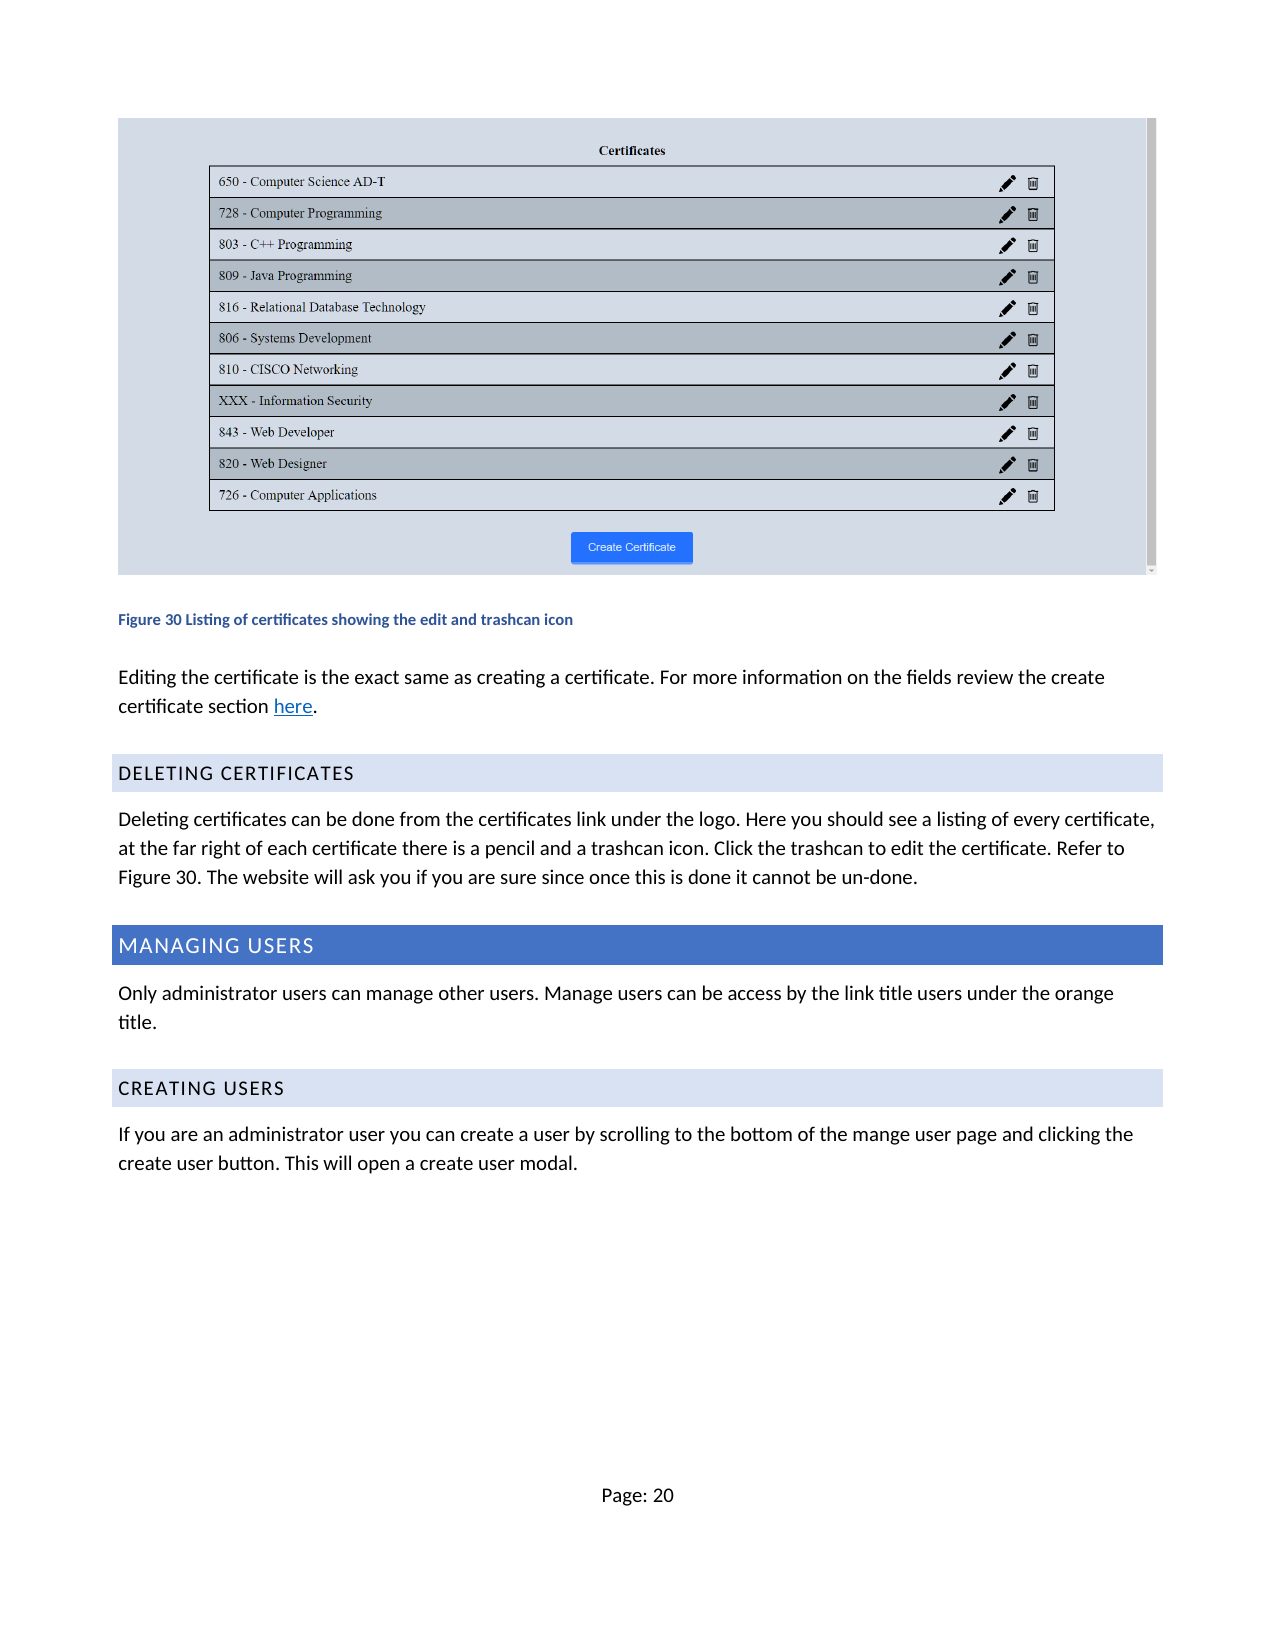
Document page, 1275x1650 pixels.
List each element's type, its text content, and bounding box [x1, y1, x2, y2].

subtitle Deleting certificates [118, 760, 1157, 786]
picture [118, 118, 1157, 575]
text Figure 30 Listing of certificates showing the edit and trashcan icon [118, 610, 1157, 630]
text If you are an administrator user you can create a user by scrolling to the bottom of the mange user page and clicking the create user button. This will open a create user modal. [118, 1121, 1157, 1176]
subtitle Creating users [118, 1076, 1157, 1101]
text Deleting certificates can be done from the certificates link under the logo. Here you should see a listing of every certificate, at the far right of each certificate there is a pencil and a trashcan icon. Click the trashcan to edit the certificate. Refer to Figure 30. The website will ask you if you are sure since once this is done it cannot be un-done. [118, 806, 1157, 890]
text Only administrator users can manage other users. Manage users can be access by the link title users under the orange title. [118, 980, 1157, 1034]
text Editing the certificate is the exact same as creating a certificate. For more information on the fields review the create certificate section here. [118, 664, 1157, 719]
subtitle Managing Users [118, 931, 1157, 959]
